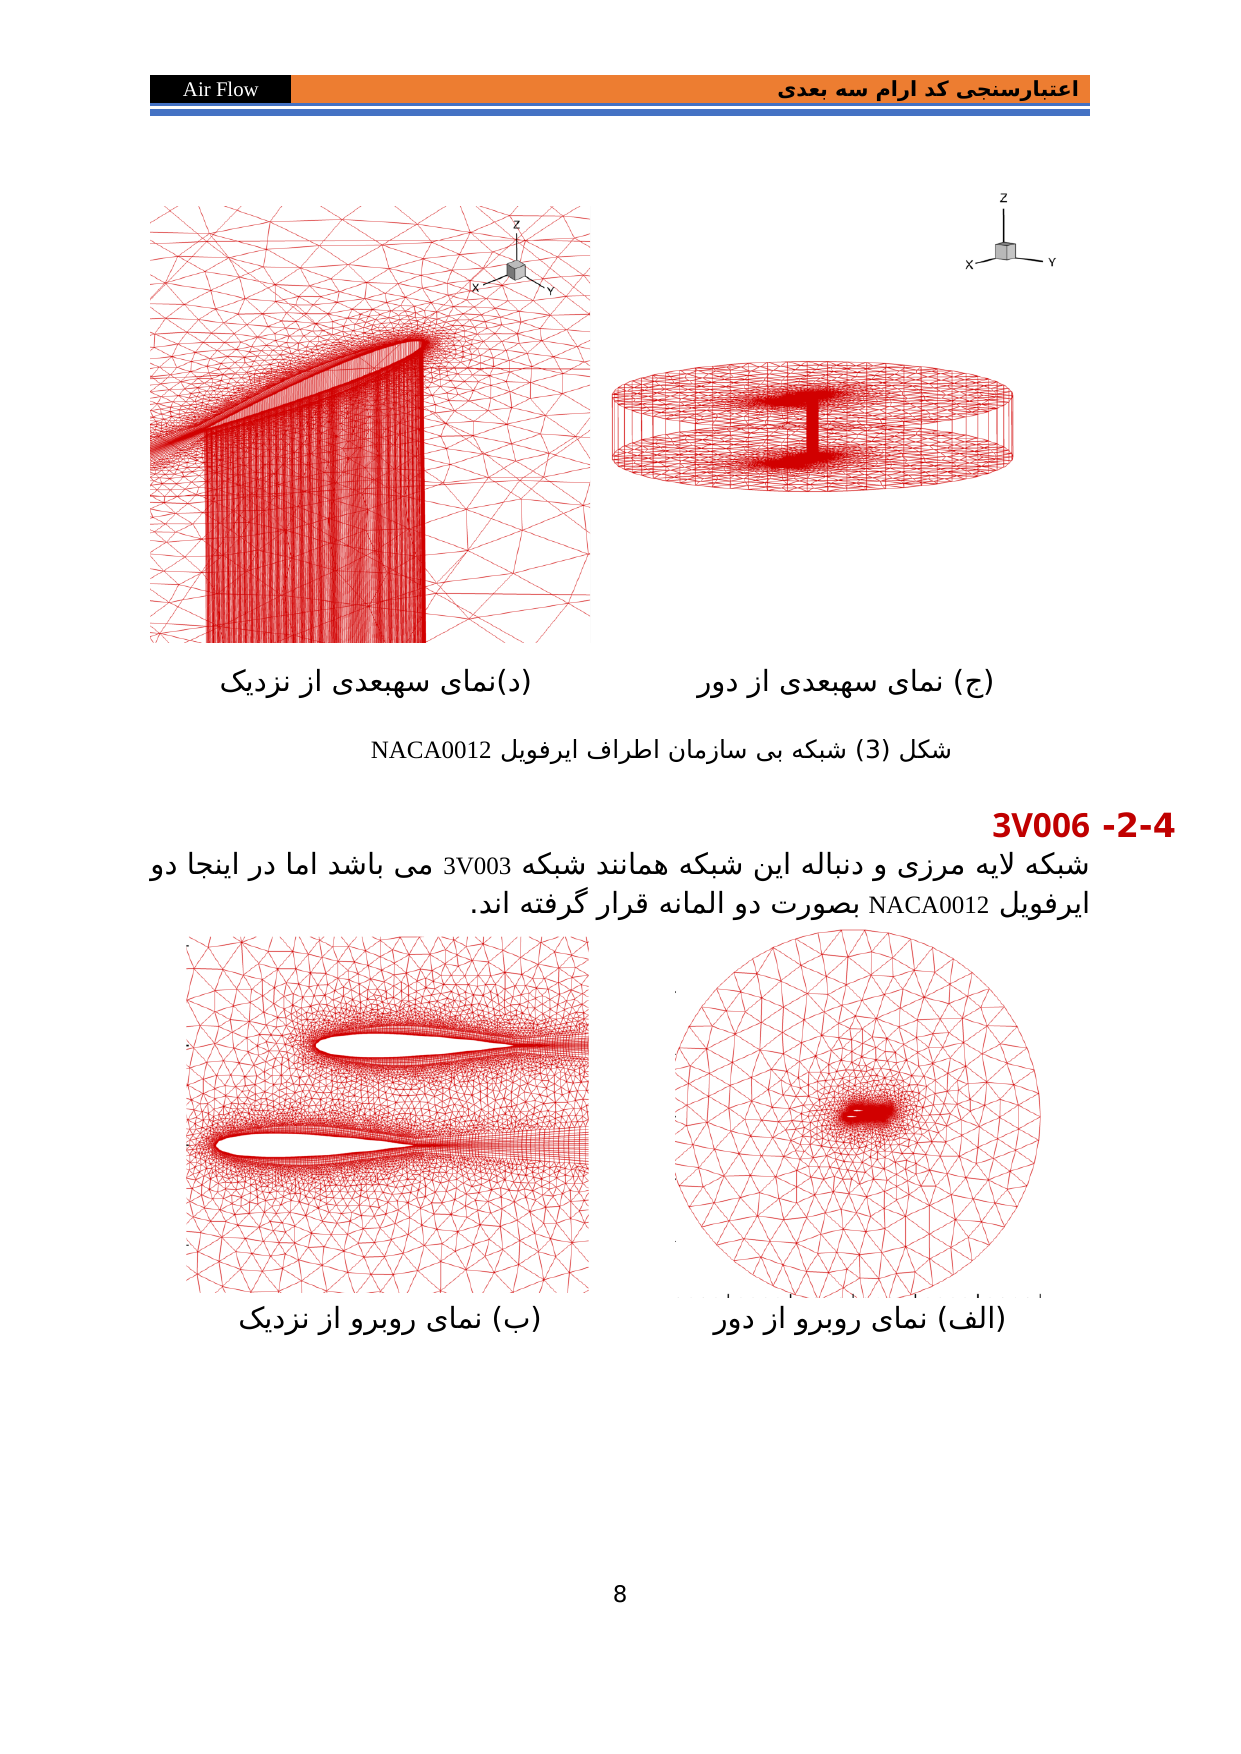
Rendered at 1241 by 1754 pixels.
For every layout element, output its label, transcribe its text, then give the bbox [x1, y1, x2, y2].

subtitle 3V006 [150, 802, 1090, 847]
table_cell [602, 189, 1090, 664]
table_header [630, 925, 1090, 1302]
text شبکه بی سازمان اطراف ایرفویل NACA0012 [150, 735, 1060, 764]
text شبکه لایه مرزی و دنباله این شبکه همانند شبکه 3V003 می باشد اما در اینجا دو ایرفویل NACA0012 بصورت دو المانه قرار گرفته اند. [150, 847, 1090, 920]
picture [601, 189, 1079, 660]
picture [675, 925, 1046, 1298]
picture [186, 930, 594, 1293]
table_header [150, 925, 630, 1302]
picture [150, 206, 591, 643]
table_cell (الف) نمای روبرو از دور [630, 1302, 1090, 1340]
table_cell (ج) نمای سهبعدی از دور [602, 664, 1090, 702]
table_cell (ب) نمای روبرو از نزدیک [150, 1302, 630, 1340]
table_cell [150, 189, 602, 664]
table_cell (د)نمای سهبعدی از نزدیک [150, 664, 602, 702]
